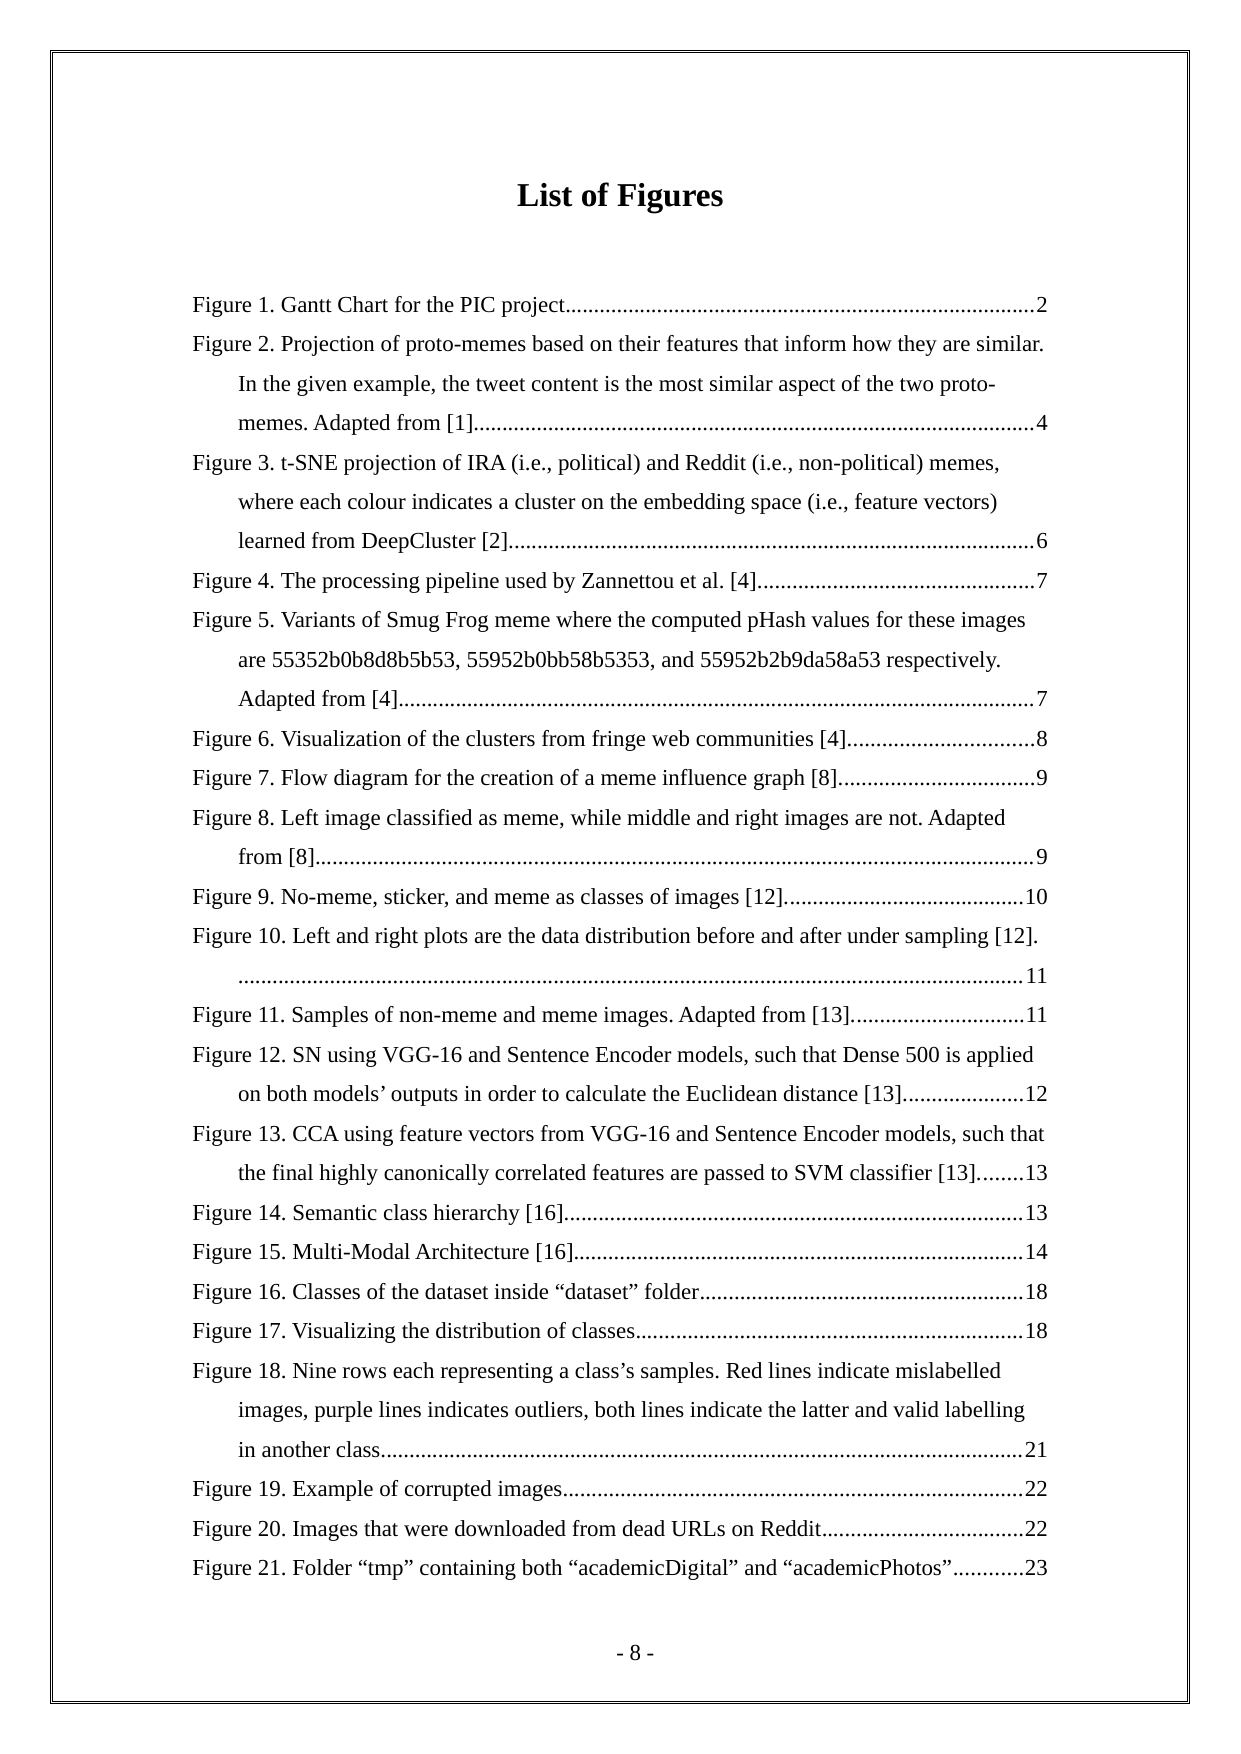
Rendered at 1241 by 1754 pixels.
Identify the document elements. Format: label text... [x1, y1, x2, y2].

text Figure 18. Nine rows each representing a class’s samples. Red lines indicate mislabelled images, purple lines indicates outliers, both lines indicate the latter and valid labelling in another class. 21 [192, 1357, 1048, 1462]
text Figure 13. CCA using feature vectors from VGG-16 and Sentence Encoder models, such that the final highly canonically correlated features are passed to SVM classifier [13]. 13 [192, 1120, 1048, 1186]
text Figure 7. Flow diagram for the creation of a meme influence graph [8]. 9 [192, 764, 1048, 791]
text Figure 5. Variants of Smug Frog meme where the computed pHash values for these images are 55352b0b8d8b5b53, 55952b0bb58b5353, and 55952b2b9da58a53 respectively. Adapted from [4]. 7 [192, 607, 1048, 712]
text Figure 3. t-SNE projection of IRA (i.e., political) and Reddit (i.e., non-political) memes, where each colour indicates a cluster on the embedding space (i.e., feature vectors) learned from DeepCluster [2]. 6 [192, 449, 1048, 554]
text Figure 11. Samples of non-meme and meme images. Adapted from [13]. 11 [192, 1001, 1048, 1028]
text Figure 15. Multi-Modal Architecture [16]. 14 [192, 1238, 1048, 1264]
text Figure 8. Left image classified as meme, while middle and right images are not. Adapted from [8]. 9 [192, 804, 1048, 870]
text Figure 20. Images that were downloaded from dead URLs on Reddit. 22 [192, 1514, 1048, 1541]
text Figure 21. Folder “tmp” containing both “academicDigital” and “academicPhotos”. 23 [192, 1554, 1048, 1580]
text Figure 9. No-meme, sticker, and meme as classes of images [12]. 10 [192, 883, 1048, 909]
text Figure 19. Example of corrupted images. 22 [192, 1475, 1048, 1501]
text Figure 2. Projection of proto-memes based on their features that inform how they are similar. In the given example, the tweet content is the most similar aspect of the two proto-memes. Adapted from [1]. 4 [192, 330, 1048, 436]
text Figure 14. Semantic class hierarchy [16]. 13 [192, 1199, 1048, 1225]
text List of Figures [192, 175, 1048, 213]
text Figure 10. Left and right plots are the data distribution before and after under sampling [12]. 11 [192, 922, 1048, 988]
text Figure 6. Visualization of the clusters from fringe web communities [4]. 8 [192, 725, 1048, 751]
text Figure 1. Gantt Chart for the PIC project. 2 [192, 291, 1048, 317]
text Figure 16. Classes of the dataset inside “dataset” folder. 18 [192, 1278, 1048, 1304]
text Figure 4. The processing pipeline used by Zannettou et al. [4]. 7 [192, 567, 1048, 593]
text Figure 17. Visualizing the distribution of classes. 18 [192, 1317, 1048, 1343]
text Figure 12. SN using VGG-16 and Sentence Encoder models, such that Dense 500 is applied on both models’ outputs in order to calculate the Euclidean distance [13]. 12 [192, 1041, 1048, 1107]
